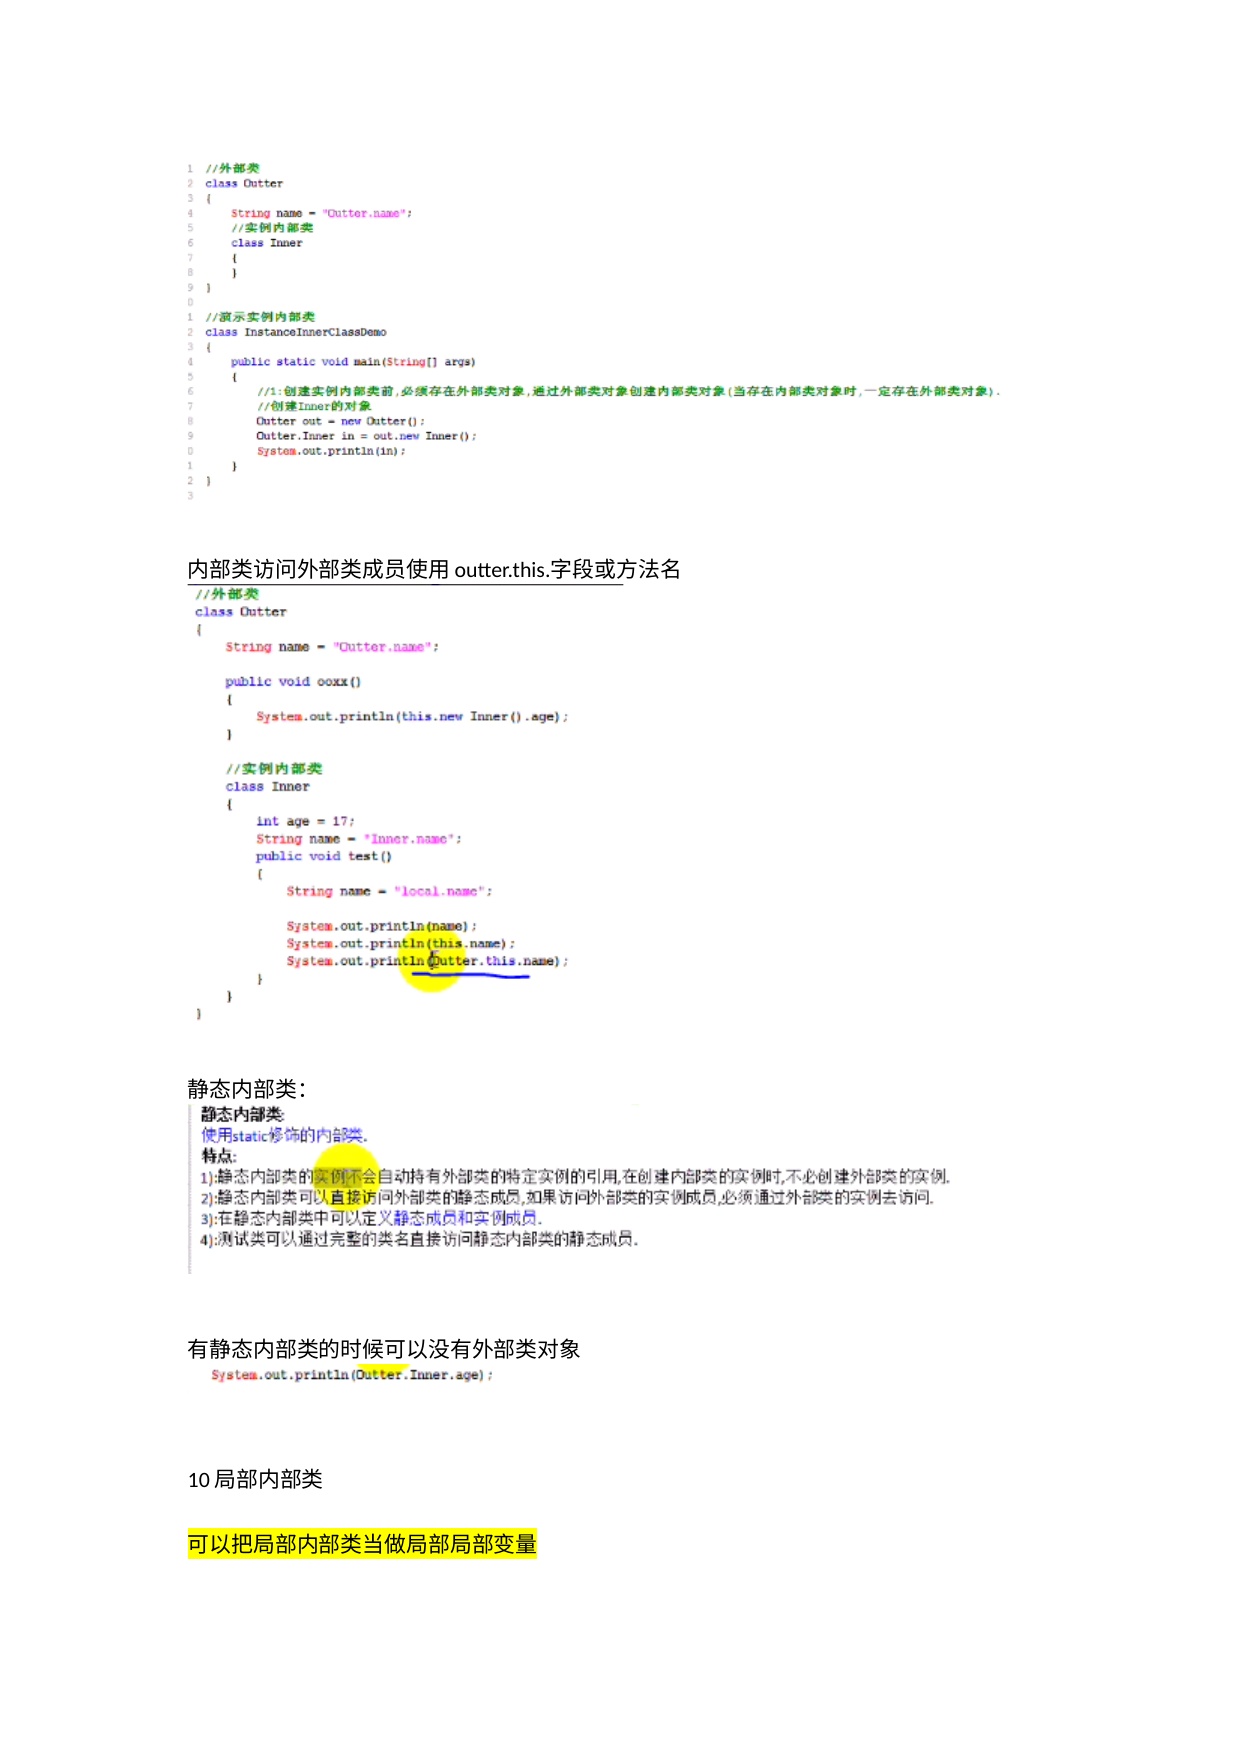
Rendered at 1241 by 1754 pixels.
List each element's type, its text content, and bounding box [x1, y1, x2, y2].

text 10局部内部类 [187, 1462, 1053, 1494]
text 有静态内部类的时候可以没有外部类对象 [187, 1332, 1053, 1364]
text 可以把局部内部类当做局部局部变量 [187, 1527, 1053, 1559]
picture [187, 584, 624, 1030]
text 静态内部类： [187, 1072, 1053, 1104]
picture [187, 1104, 992, 1274]
picture [187, 1364, 516, 1395]
text 内部类访问外部类成员使用outter.this.字段或方法名 [187, 552, 1053, 584]
picture [187, 161, 1018, 501]
